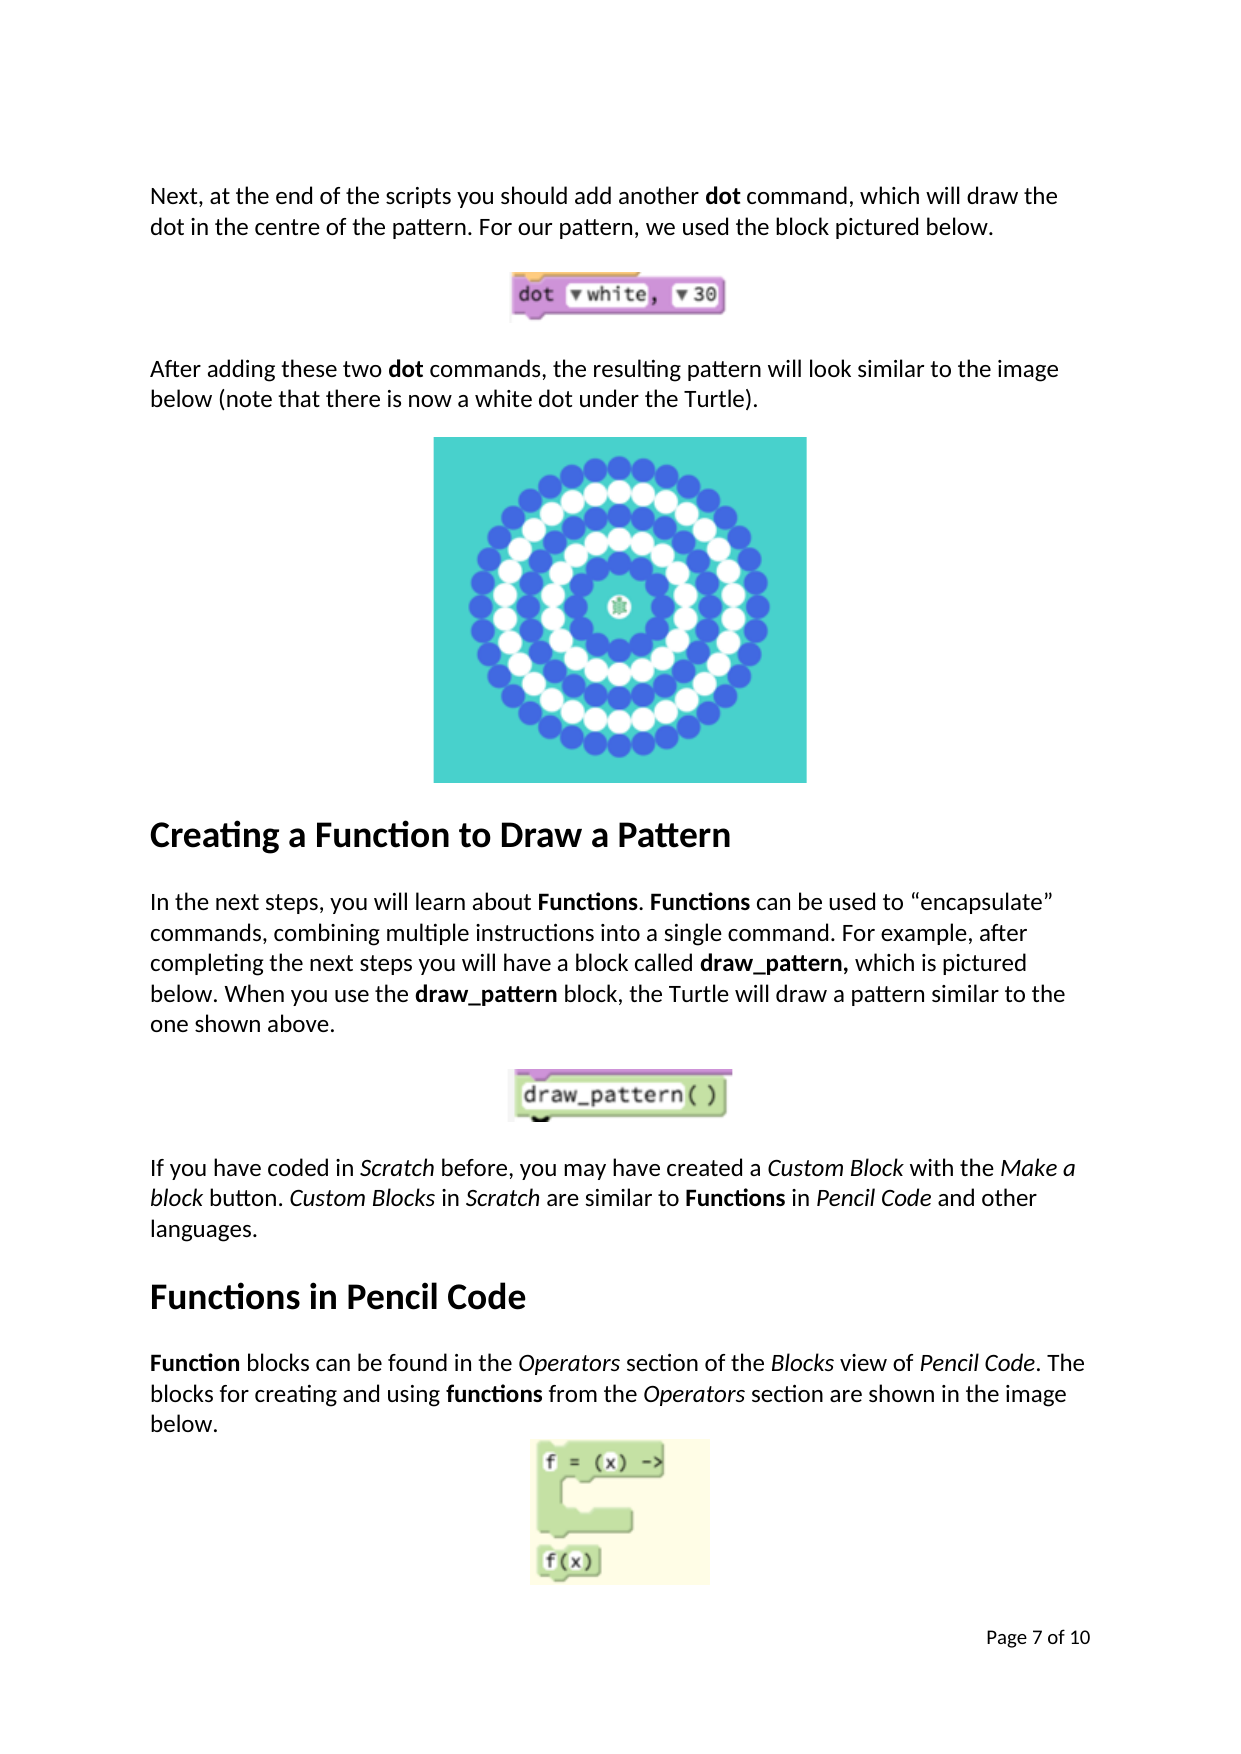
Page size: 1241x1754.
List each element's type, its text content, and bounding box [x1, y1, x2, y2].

picture [433, 437, 807, 783]
picture [507, 1069, 733, 1122]
picture [509, 272, 731, 323]
picture [530, 1439, 710, 1585]
subtitle Creating a Function to Draw a Pattern [150, 811, 1090, 857]
text Next, at the end of the scripts you should add another dot command, which will draw the dot in the centre of the pattern. For our pattern, we used the block pictured below. [150, 181, 1090, 242]
subtitle Functions in Pencil Code [150, 1273, 1090, 1318]
text Function blocks can be found in the Operators section of the Blocks view of Pencil Code. The blocks for creating and using functions from the Operators section are shown in the image below. [150, 1348, 1090, 1439]
text After adding these two dot commands, the resulting pattern will look similar to the image below (note that there is now a white dot under the Turtle). [150, 353, 1090, 414]
text If you have coded in Scratch before, you may have created a Custom Block with the Make a block button. Custom Blocks in Scratch are similar to Functions in Pencil Code and other languages. [150, 1152, 1090, 1243]
text In the next steps, you will learn about Functions. Functions can be used to “encapsulate” commands, combining multiple instructions into a single command. For example, after completing the next steps you will have a block called draw_pattern, which is pictured below. When you use the draw_pattern block, the Turtle will draw a pattern similar to the one shown above. [150, 886, 1090, 1039]
